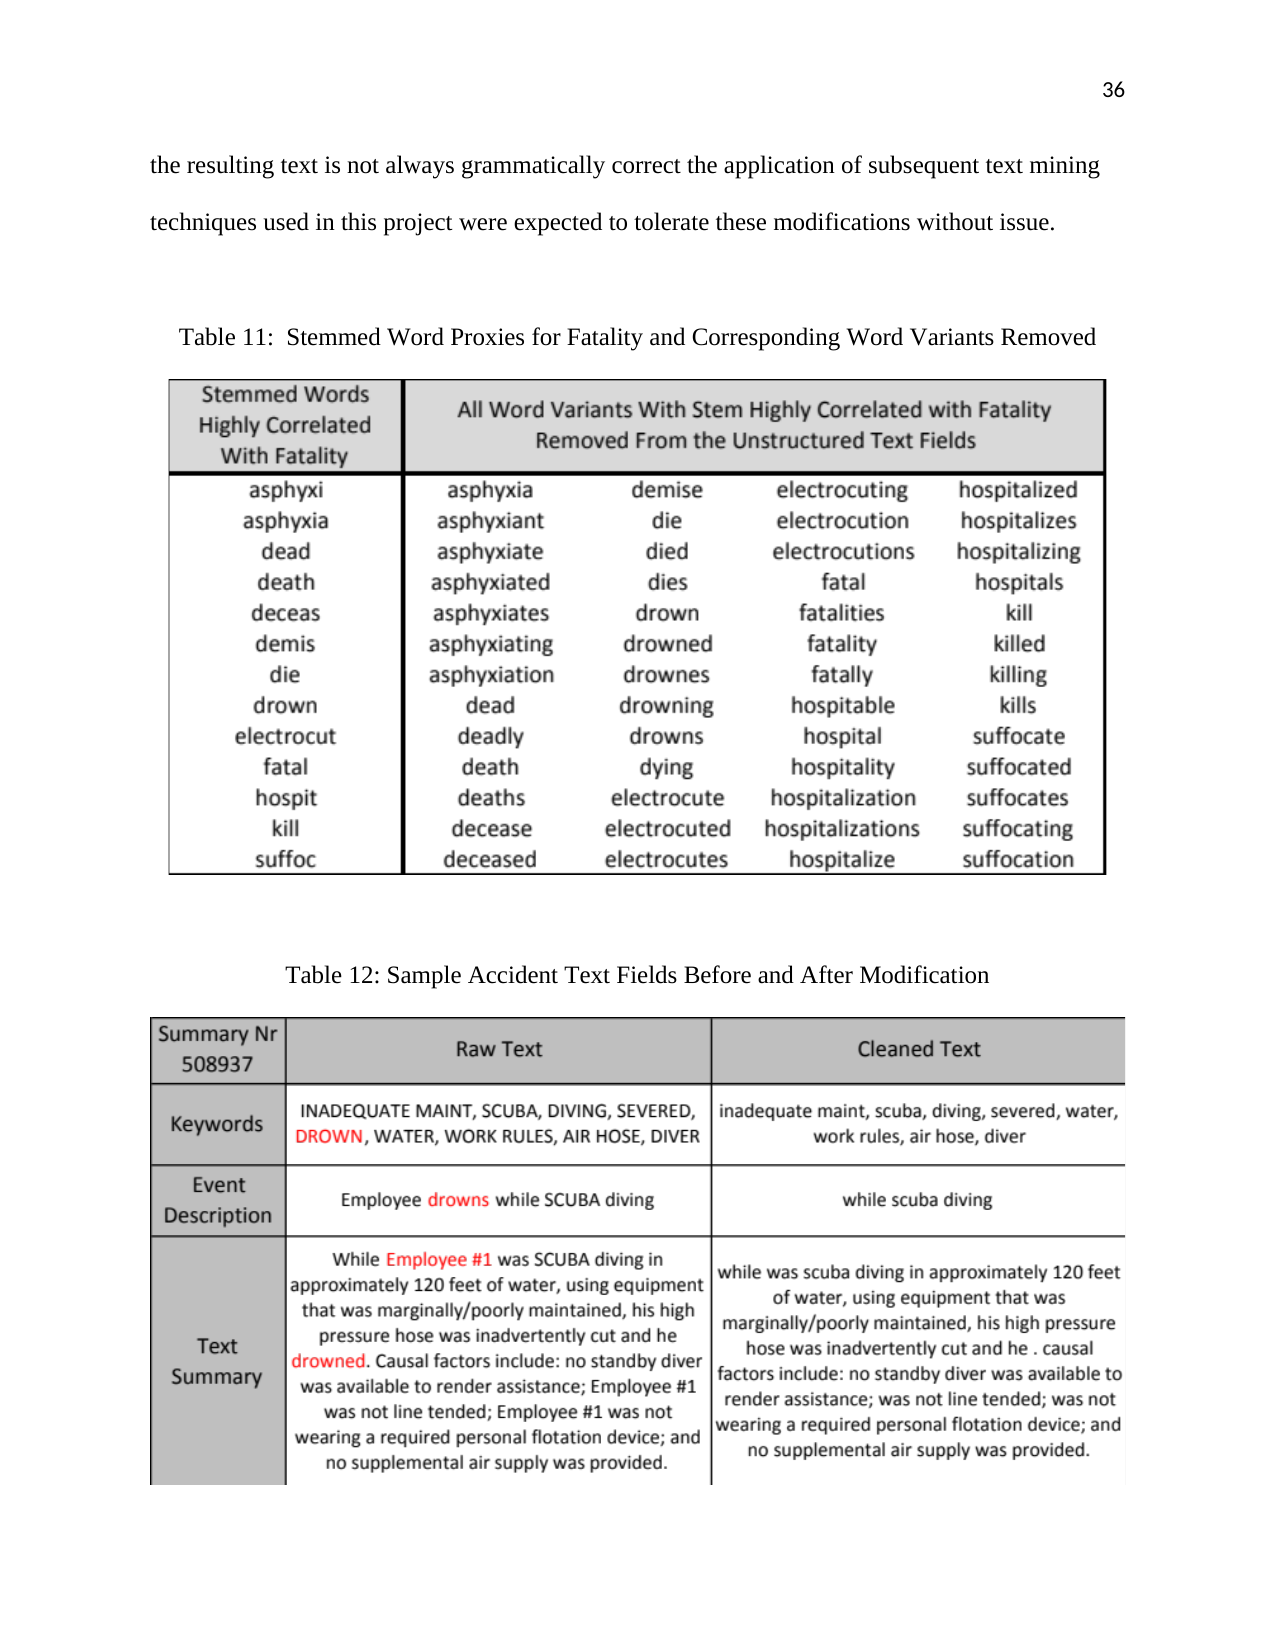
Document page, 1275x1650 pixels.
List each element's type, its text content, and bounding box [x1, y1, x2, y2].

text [150, 150, 1125, 236]
text Table 12: Sample Accident Text Fields Before and After Modification [150, 960, 1125, 989]
text Table 11: Stemmed Word Proxies for Fatality and Corresponding Word Variants Removed [150, 322, 1125, 874]
